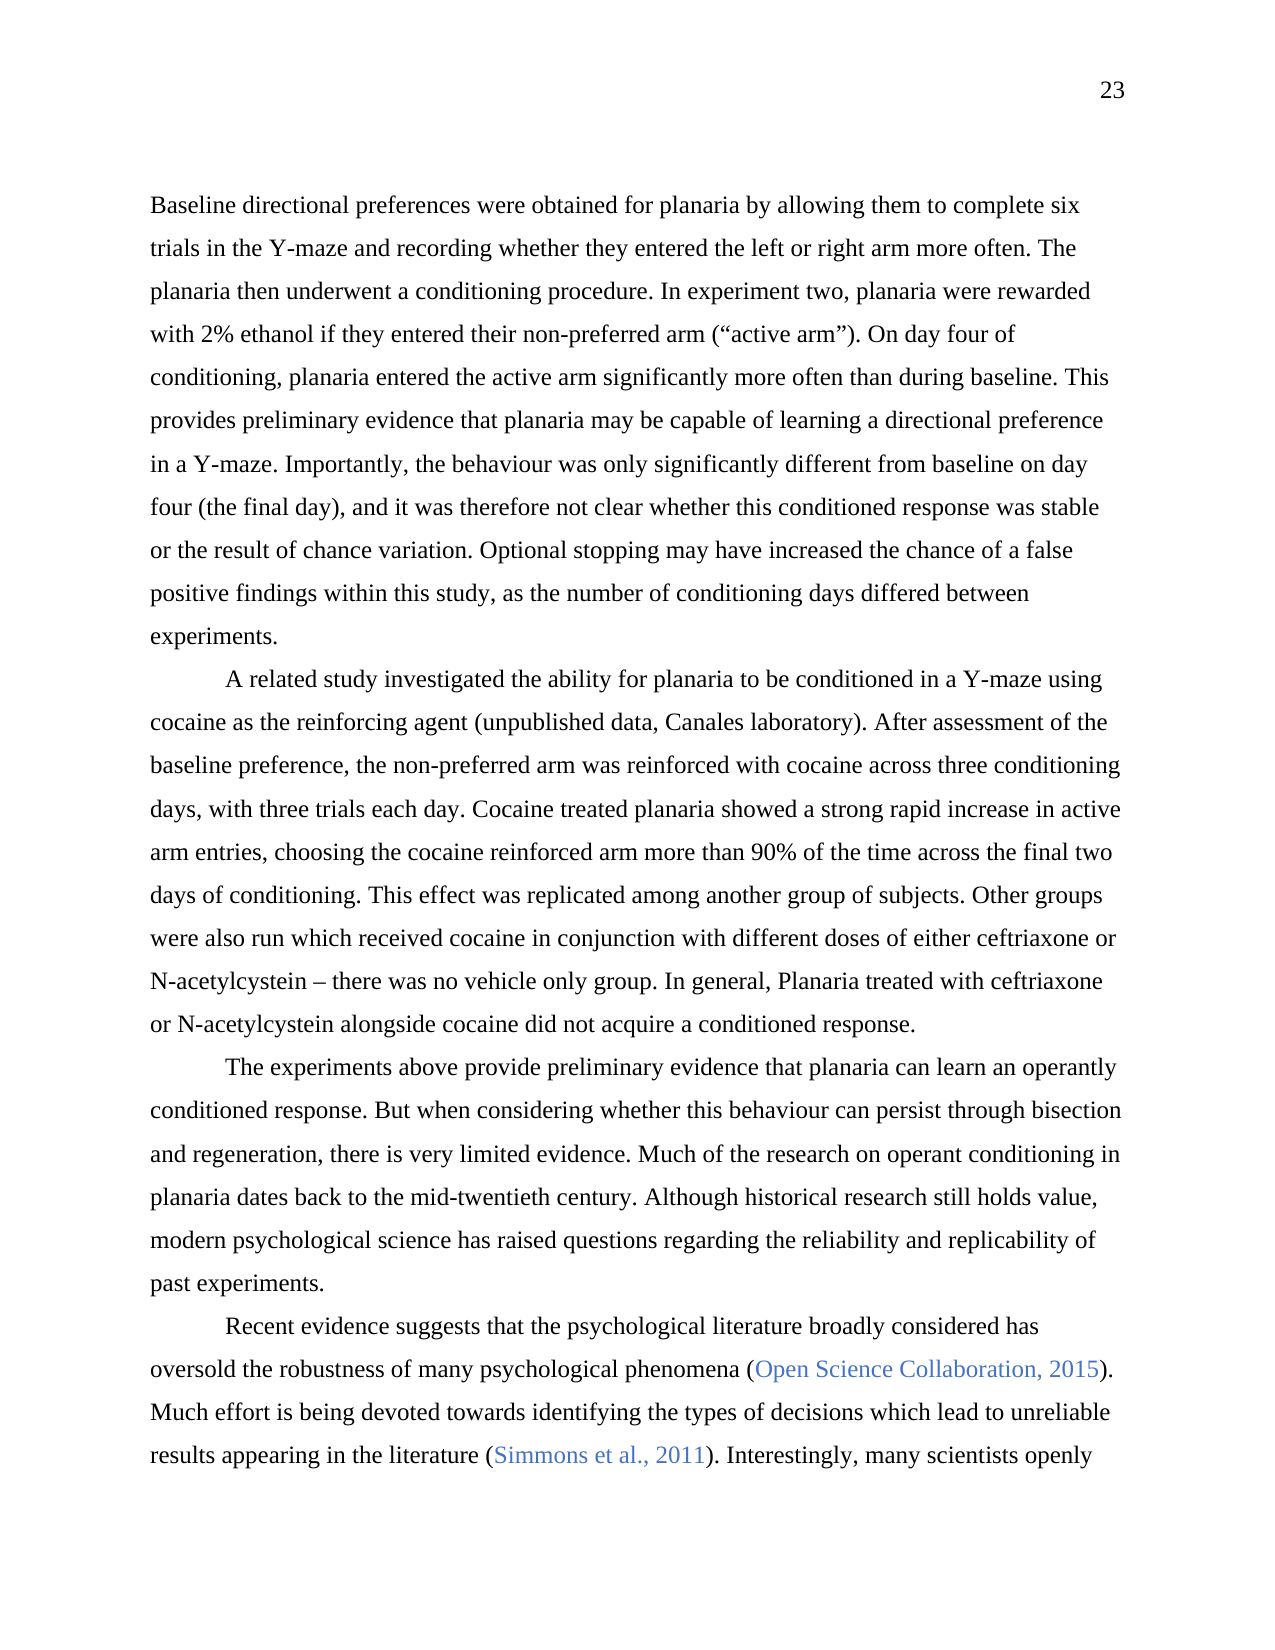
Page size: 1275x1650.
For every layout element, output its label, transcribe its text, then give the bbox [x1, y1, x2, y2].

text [150, 190, 1125, 650]
text The experiments above provide preliminary evidence that planaria can learn an operantly conditioned response. But when considering whether this behaviour can persist through bisection and regeneration, there is very limited evidence. Much of the research on operant conditioning in planaria dates back to the mid-twentieth century. Although historical research still holds value, modern psychological science has raised questions regarding the reliability and replicability of past experiments. [150, 1052, 1125, 1297]
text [150, 1311, 1125, 1469]
text A related study investigated the ability for planaria to be conditioned in a Y-maze using cocaine as the reinforcing agent (unpublished data, Canales laboratory). After assessment of the baseline preference, the non-preferred arm was reinforced with cocaine across three conditioning days, with three trials each day. Cocaine treated planaria showed a strong rapid increase in active arm entries, choosing the cocaine reinforced arm more than 90% of the time across the final two days of conditioning. This effect was replicated among another group of subjects. Other groups were also run which received cocaine in conjunction with different doses of either ceftriaxone or N-acetylcystein – there was no vehicle only group. In general, Planaria treated with ceftriaxone or N-acetylcystein alongside cocaine did not acquire a conditioned response. [150, 664, 1125, 1038]
